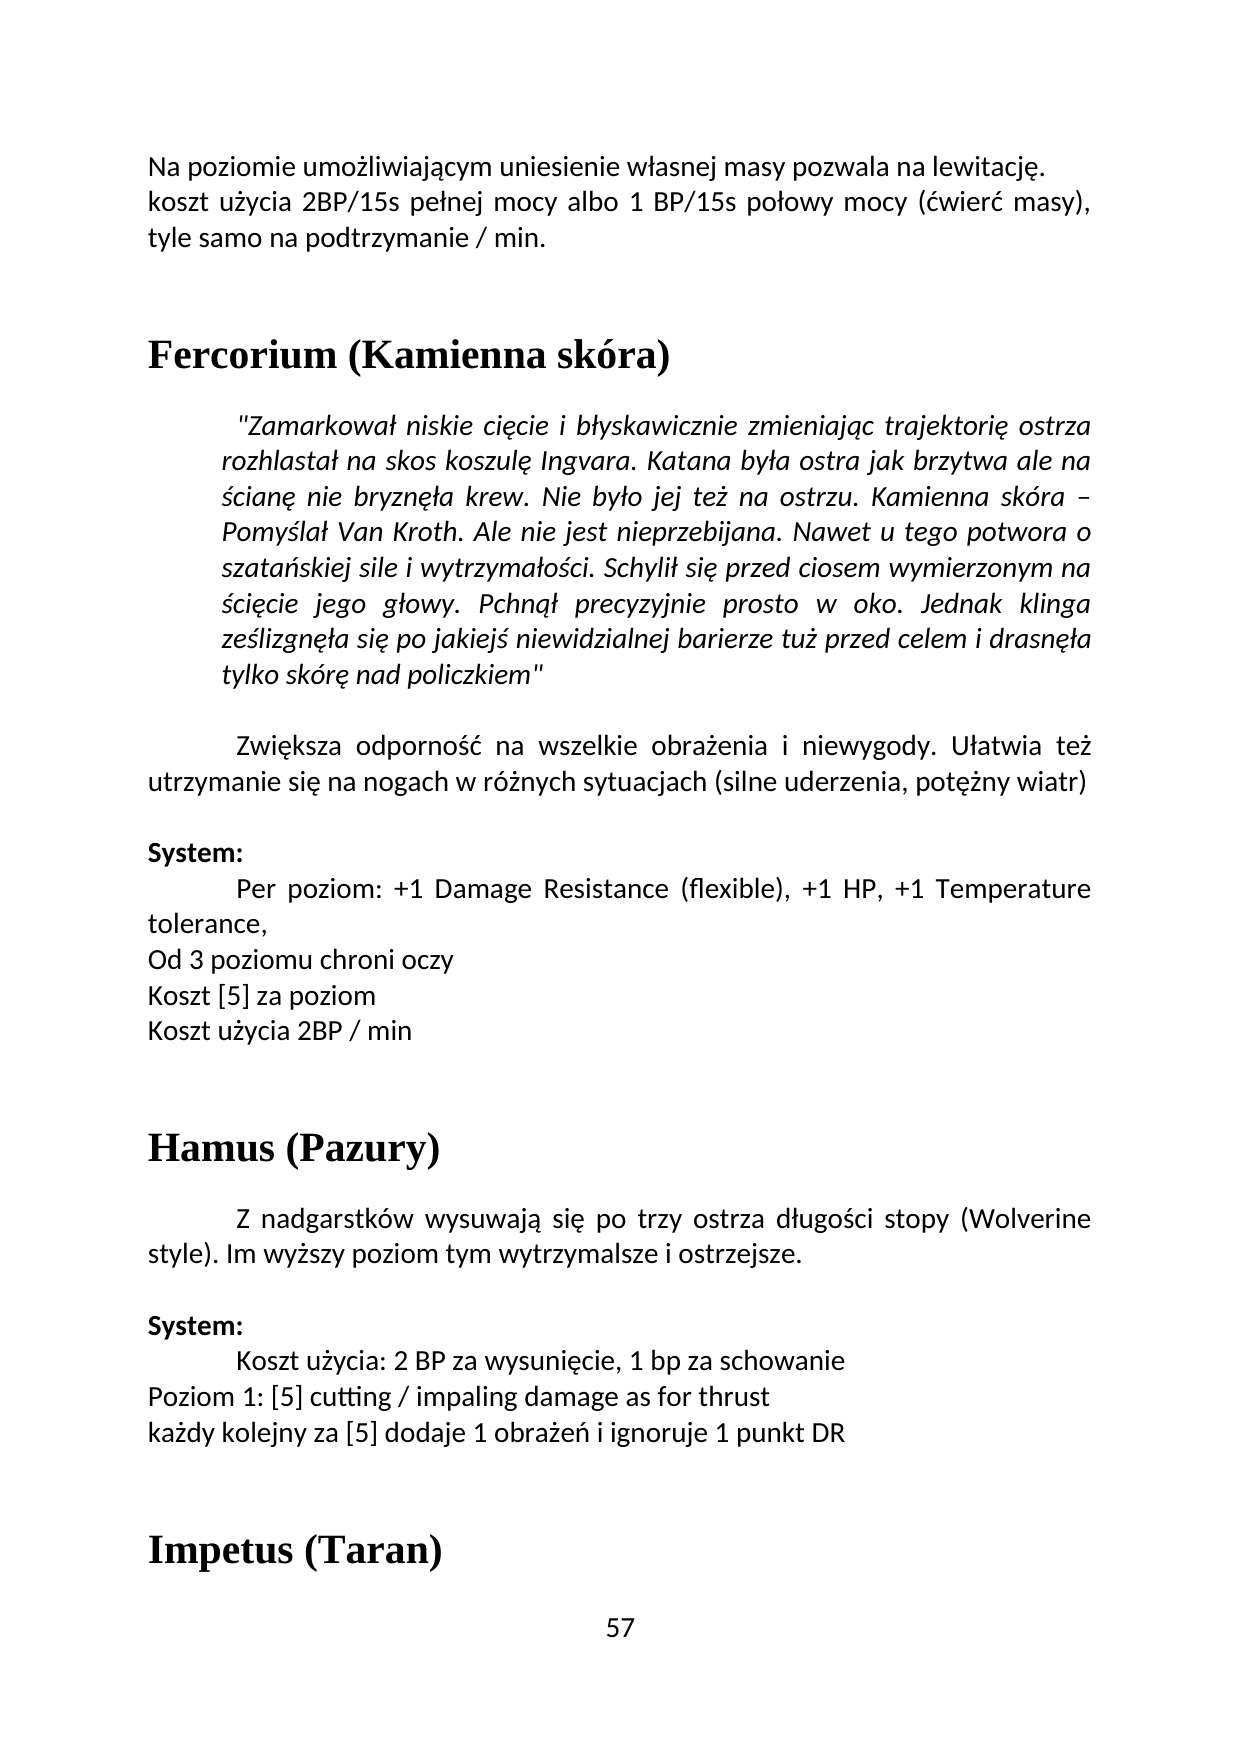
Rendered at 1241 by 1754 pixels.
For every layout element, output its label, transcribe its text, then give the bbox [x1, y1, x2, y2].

text Koszt [5] za poziom [148, 977, 1093, 1012]
text Koszt użycia 2BP / min [148, 1012, 1093, 1048]
text System: [148, 834, 1093, 870]
text każdy kolejny za [5] dodaje 1 obrażeń i ignoruje 1 punkt DR [148, 1414, 1093, 1449]
text Zwiększa odporność na wszelkie obrażenia i niewygody. Ułatwia też utrzymanie się na nogach w różnych sytuacjach (silne uderzenia, potężny wiatr) [148, 727, 1093, 798]
text Koszt użycia: 2 BP za wysunięcie, 1 bp za schowanie [148, 1342, 1093, 1378]
text Na poziomie umożliwiającym uniesienie własnej masy pozwala na lewitację. [148, 148, 1093, 183]
text Per poziom: +1 Damage Resistance (flexible), +1 HP, +1 Temperature tolerance, [148, 870, 1093, 941]
text Poziom 1: [5] cutting / impaling damage as for thrust [148, 1378, 1093, 1414]
text "Zamarkował niskie cięcie i błyskawicznie zmieniając trajektorię ostrza rozhlastał na skos koszulę Ingvara. Katana była ostra jak brzytwa ale na ścianę nie bryznęła krew. Nie było jej też na ostrzu. Kamienna skóra – Pomyślał Van Kroth. Ale nie jest nieprzebijana. Nawet u tego potwora o szatańskiej sile i wytrzymałości. Schylił się przed ciosem wymierzonym na ścięcie jego głowy. Pchnął precyzyjnie prosto w oko. Jednak klinga ześlizgnęła się po jakiejś niewidzialnej barierze tuż przed celem i drasnęła tylko skórę nad policzkiem" [221, 407, 1093, 692]
subtitle Impetus (Taran) [148, 1524, 1093, 1572]
subtitle Fercorium (Kamienna skóra) [148, 329, 1093, 377]
text System: [148, 1307, 1093, 1342]
text Z nadgarstków wysuwają się po trzy ostrza długości stopy (Wolverine style). Im wyższy poziom tym wytrzymalsze i ostrzejsze. [148, 1200, 1093, 1271]
text koszt użycia 2BP/15s pełnej mocy albo 1 BP/15s połowy mocy (ćwierć masy), tyle samo na podtrzymanie / min. [148, 183, 1093, 254]
text Od 3 poziomu chroni oczy [148, 941, 1093, 977]
subtitle Hamus (Pazury) [148, 1123, 1093, 1171]
